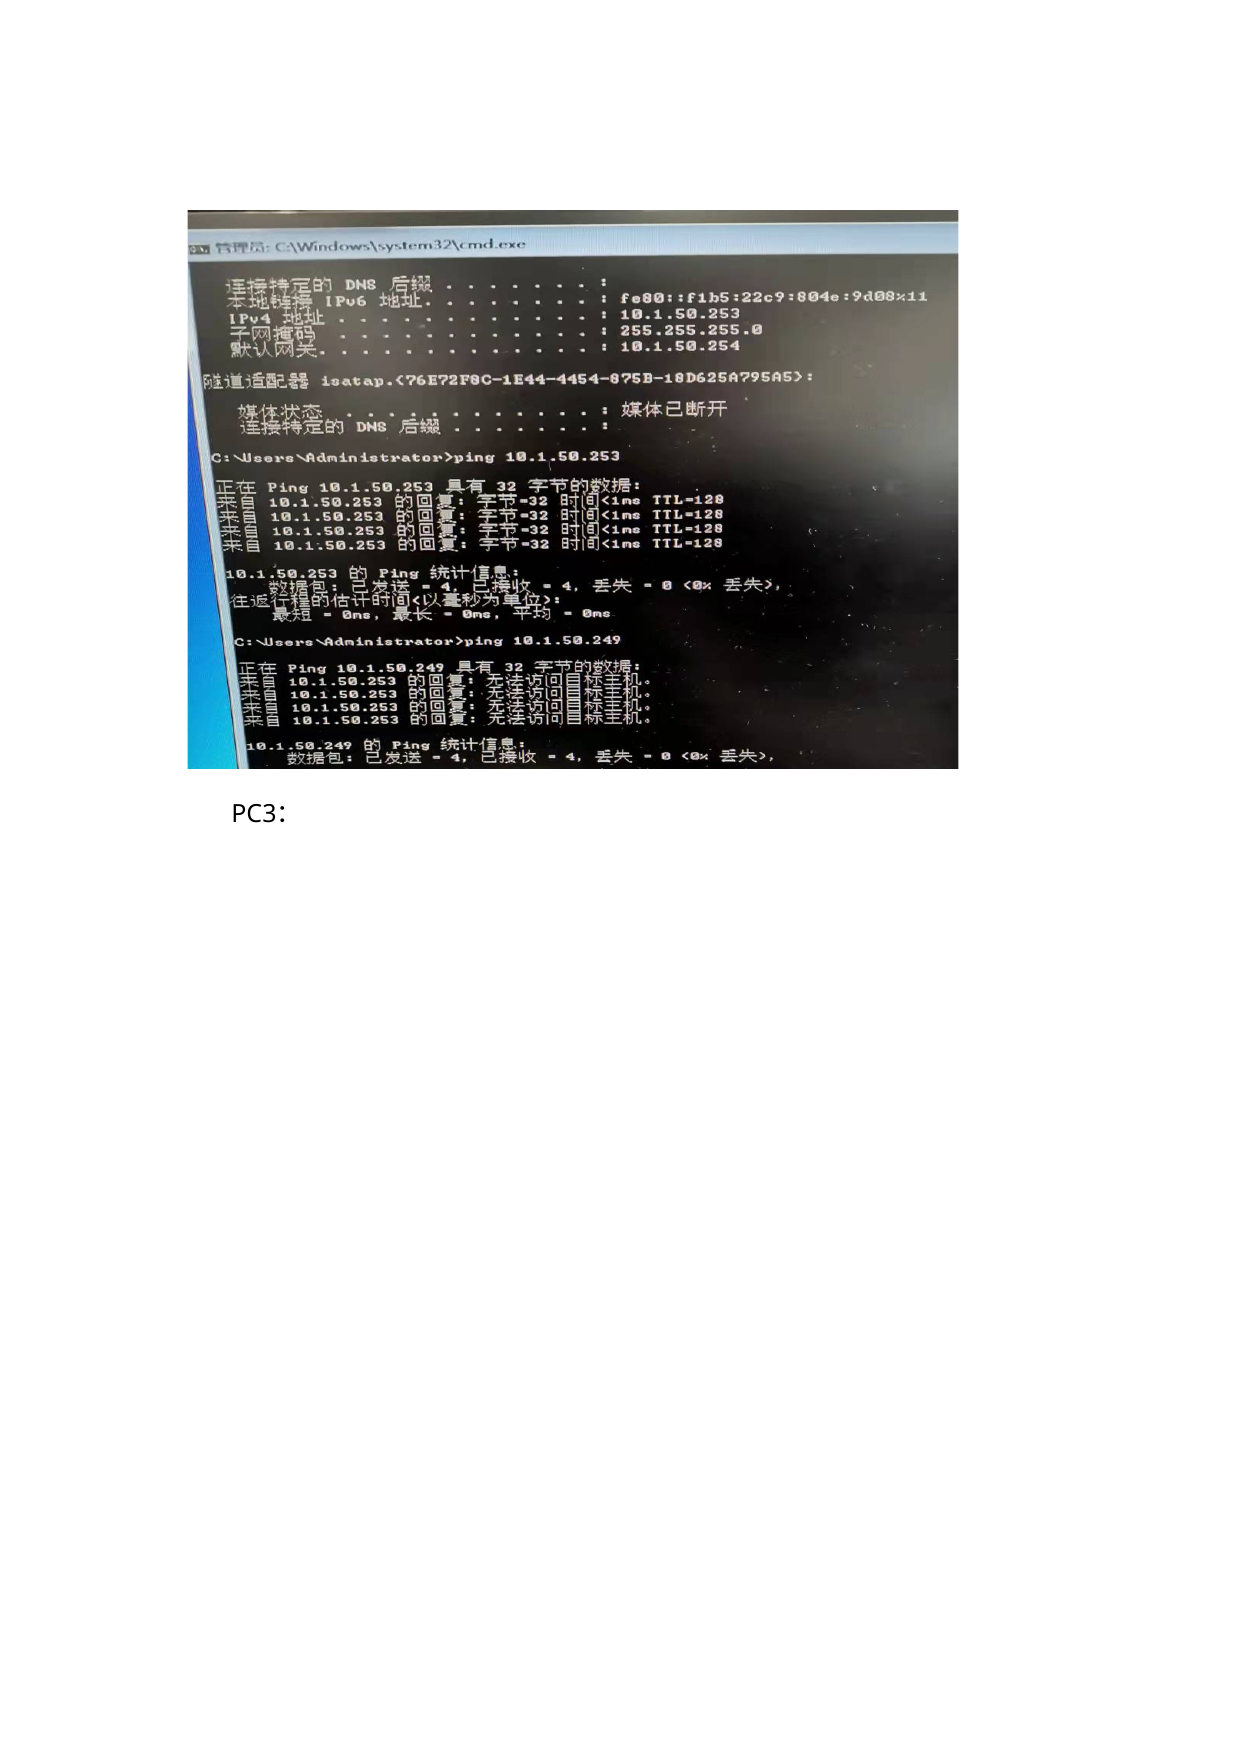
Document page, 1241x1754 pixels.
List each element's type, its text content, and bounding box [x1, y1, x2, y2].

picture [187, 210, 959, 769]
